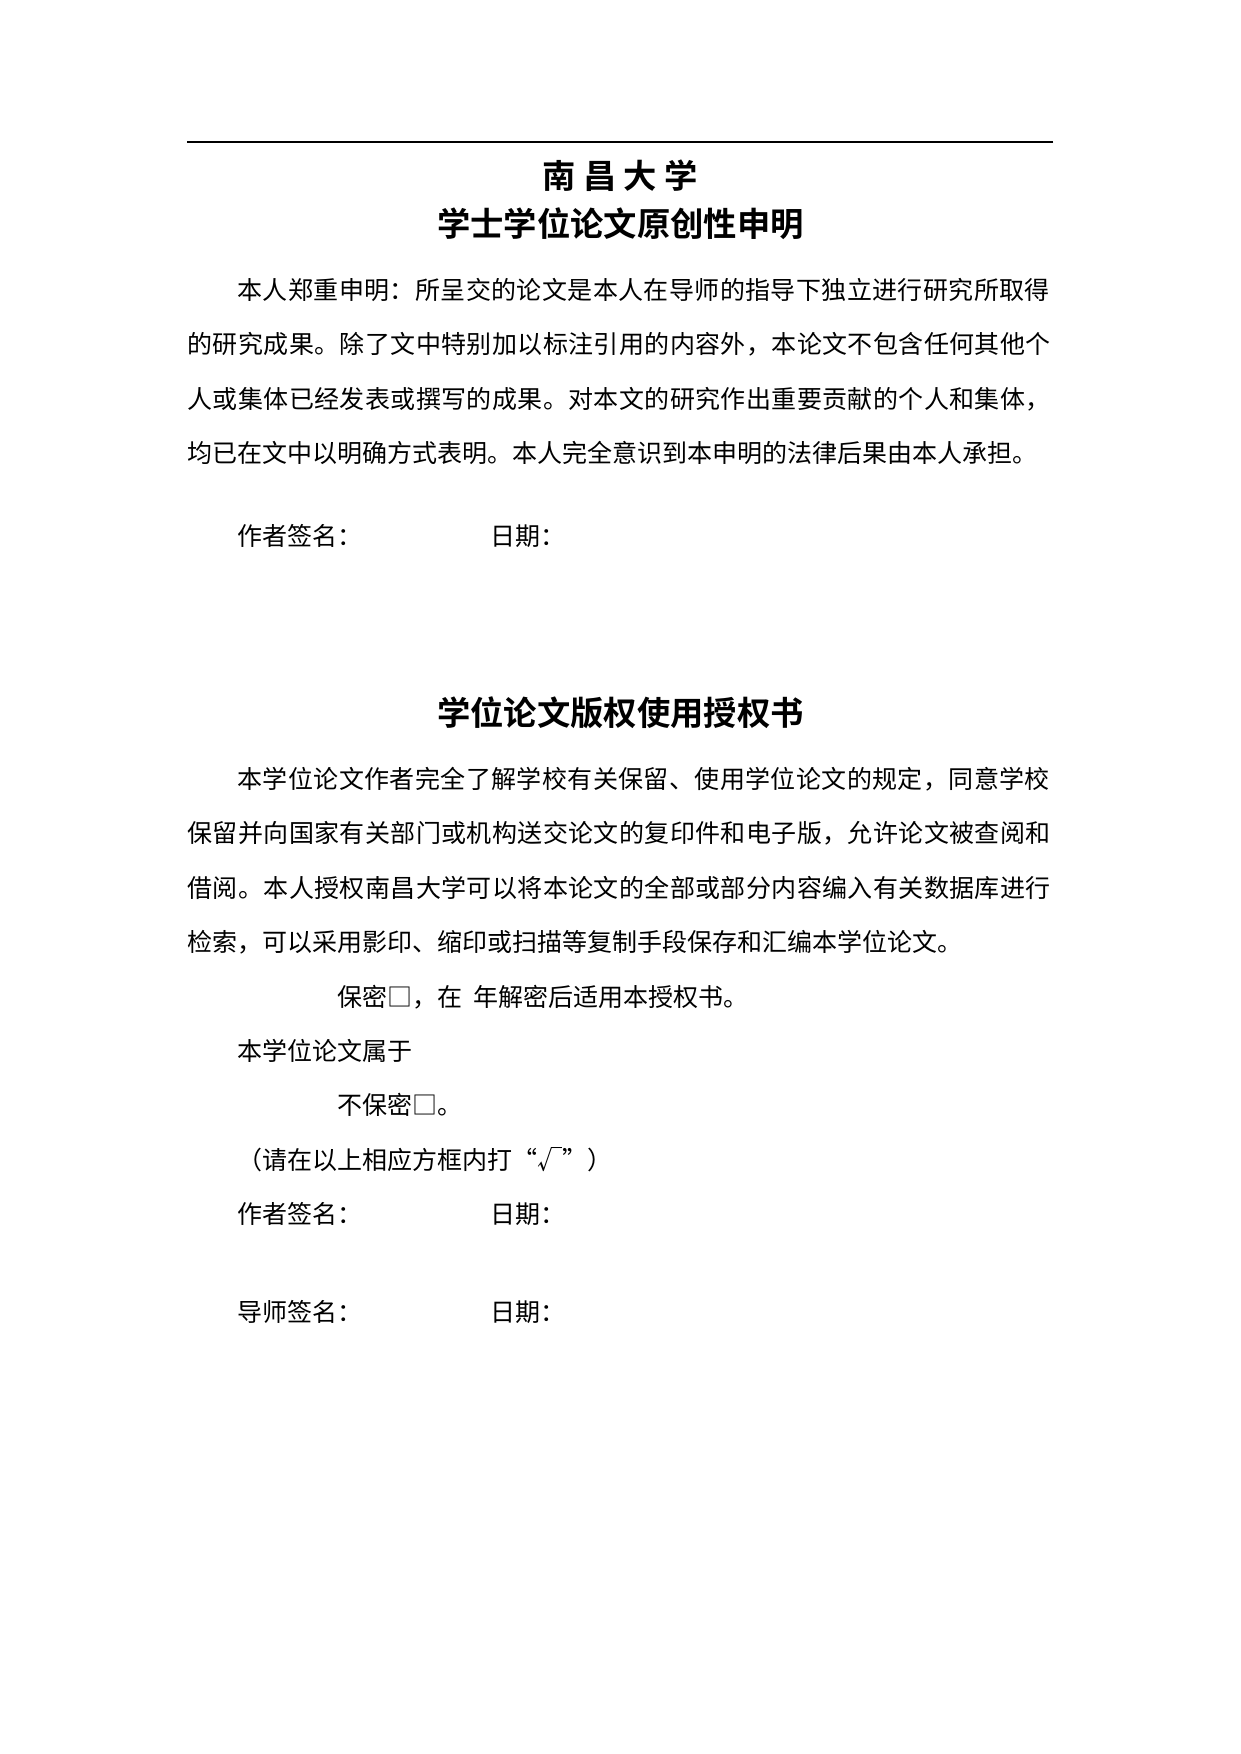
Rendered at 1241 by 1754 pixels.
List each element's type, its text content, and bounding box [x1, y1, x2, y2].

text 作者签名： 日期： [187, 1194, 1053, 1231]
text 学位论文版权使用授权书 [187, 687, 1053, 735]
text 不保密□。 [187, 1086, 1053, 1122]
text 作者签名： 日期： [187, 517, 1053, 553]
text 本人郑重申明：所呈交的论文是本人在导师的指导下独立进行研究所取得的研究成果。除了文中特别加以标注引用的内容外，本论文不包含任何其他个人或集体已经发表或撰写的成果。对本文的研究作出重要贡献的个人和集体，均已在文中以明确方式表明。本人完全意识到本申明的法律后果由本人承担。 [187, 271, 1053, 470]
text 本学位论文作者完全了解学校有关保留、使用学位论文的规定，同意学校保留并向国家有关部门或机构送交论文的复印件和电子版，允许论文被查阅和借阅。本人授权南昌大学可以将本论文的全部或部分内容编入有关数据库进行检索，可以采用影印、缩印或扫描等复制手段保存和汇编本学位论文。 [187, 759, 1053, 959]
text （请在以上相应方框内打“√”） [187, 1140, 1053, 1176]
text 保密□，在 年解密后适用本授权书。 [187, 977, 1053, 1013]
text 南 昌 大 学 [187, 150, 1053, 198]
text 本学位论文属于 [187, 1031, 1053, 1068]
text 导师签名： 日期： [187, 1292, 1053, 1328]
text 学士学位论文原创性申明 [187, 198, 1053, 246]
